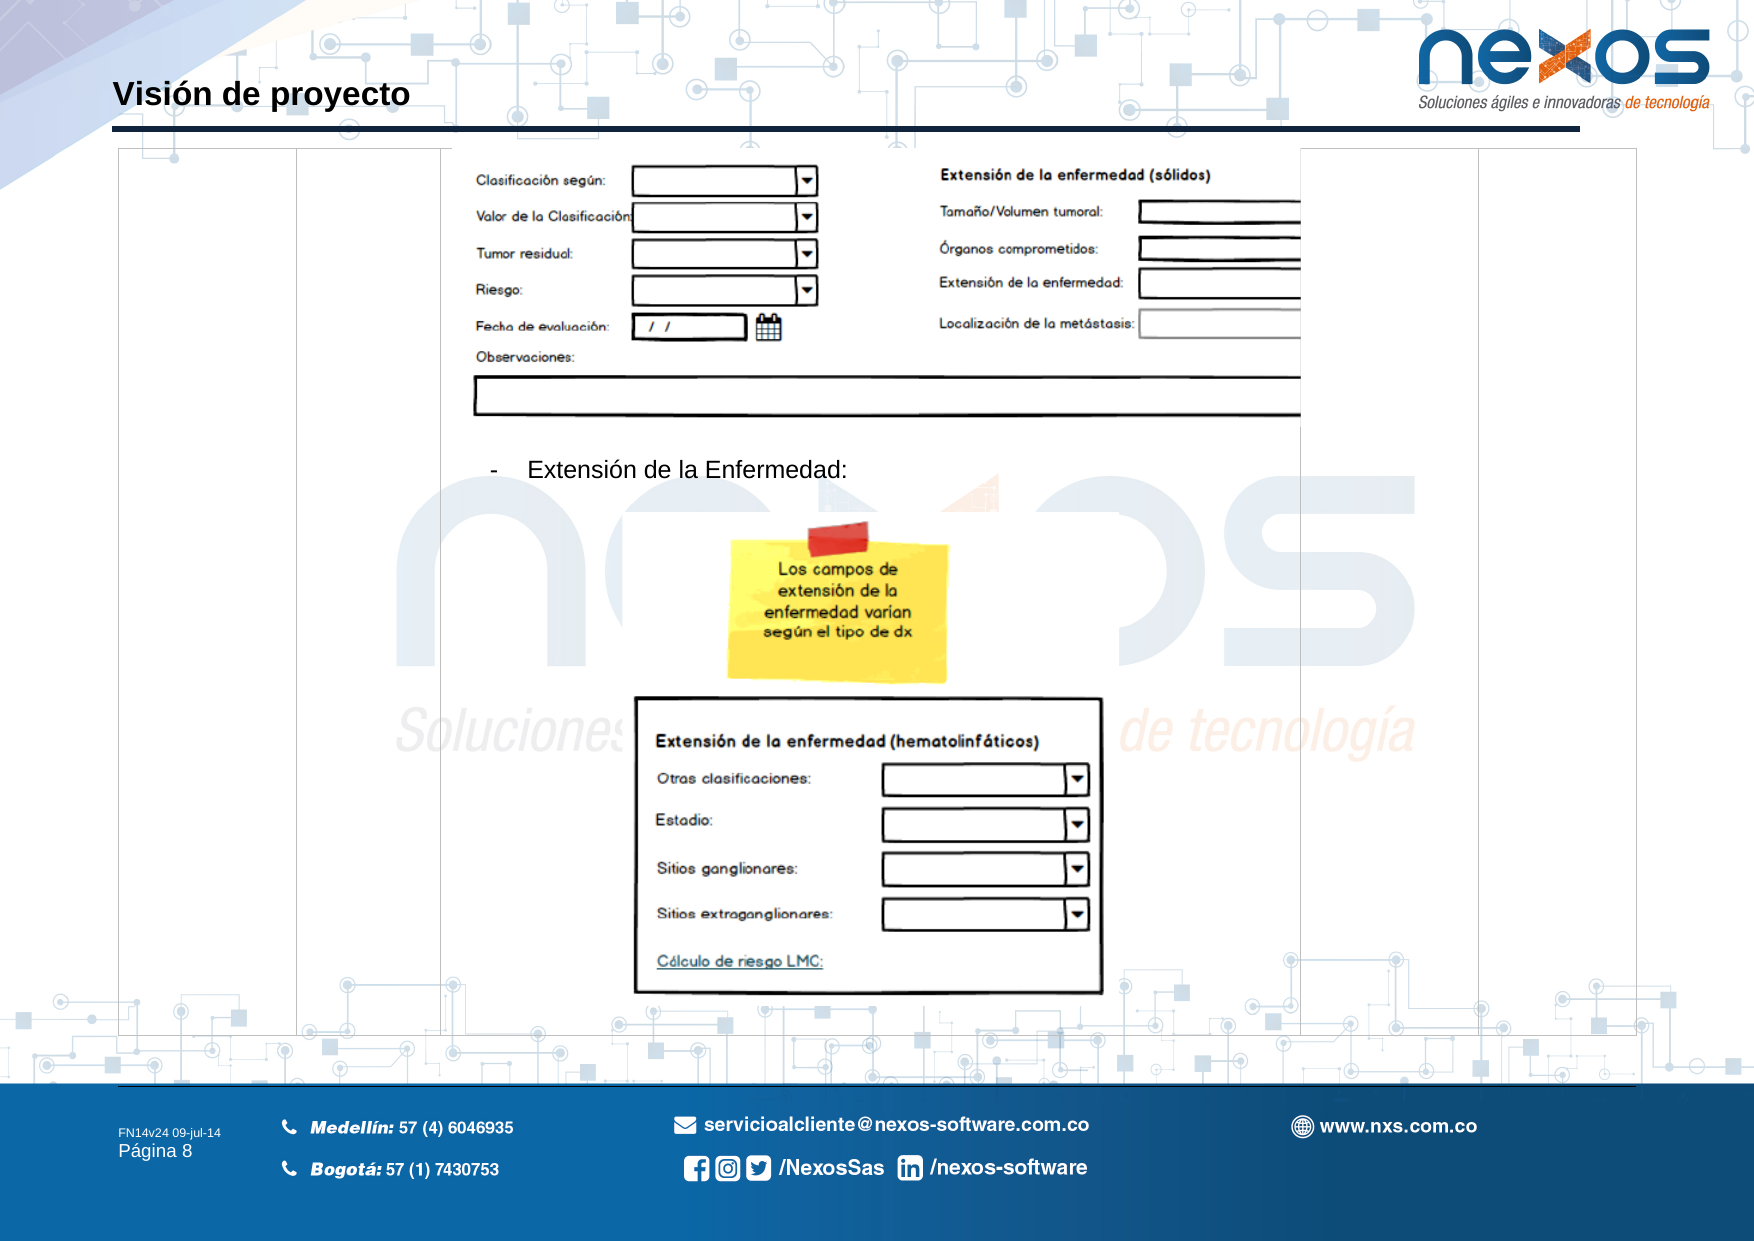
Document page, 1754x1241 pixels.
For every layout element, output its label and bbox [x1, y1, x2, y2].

table_cell [1479, 149, 1636, 1034]
table_cell [441, 149, 1300, 1034]
picture [0, 0, 1754, 1241]
table_cell [1301, 149, 1478, 1034]
table_cell [119, 149, 296, 1034]
table_cell [297, 149, 440, 1034]
